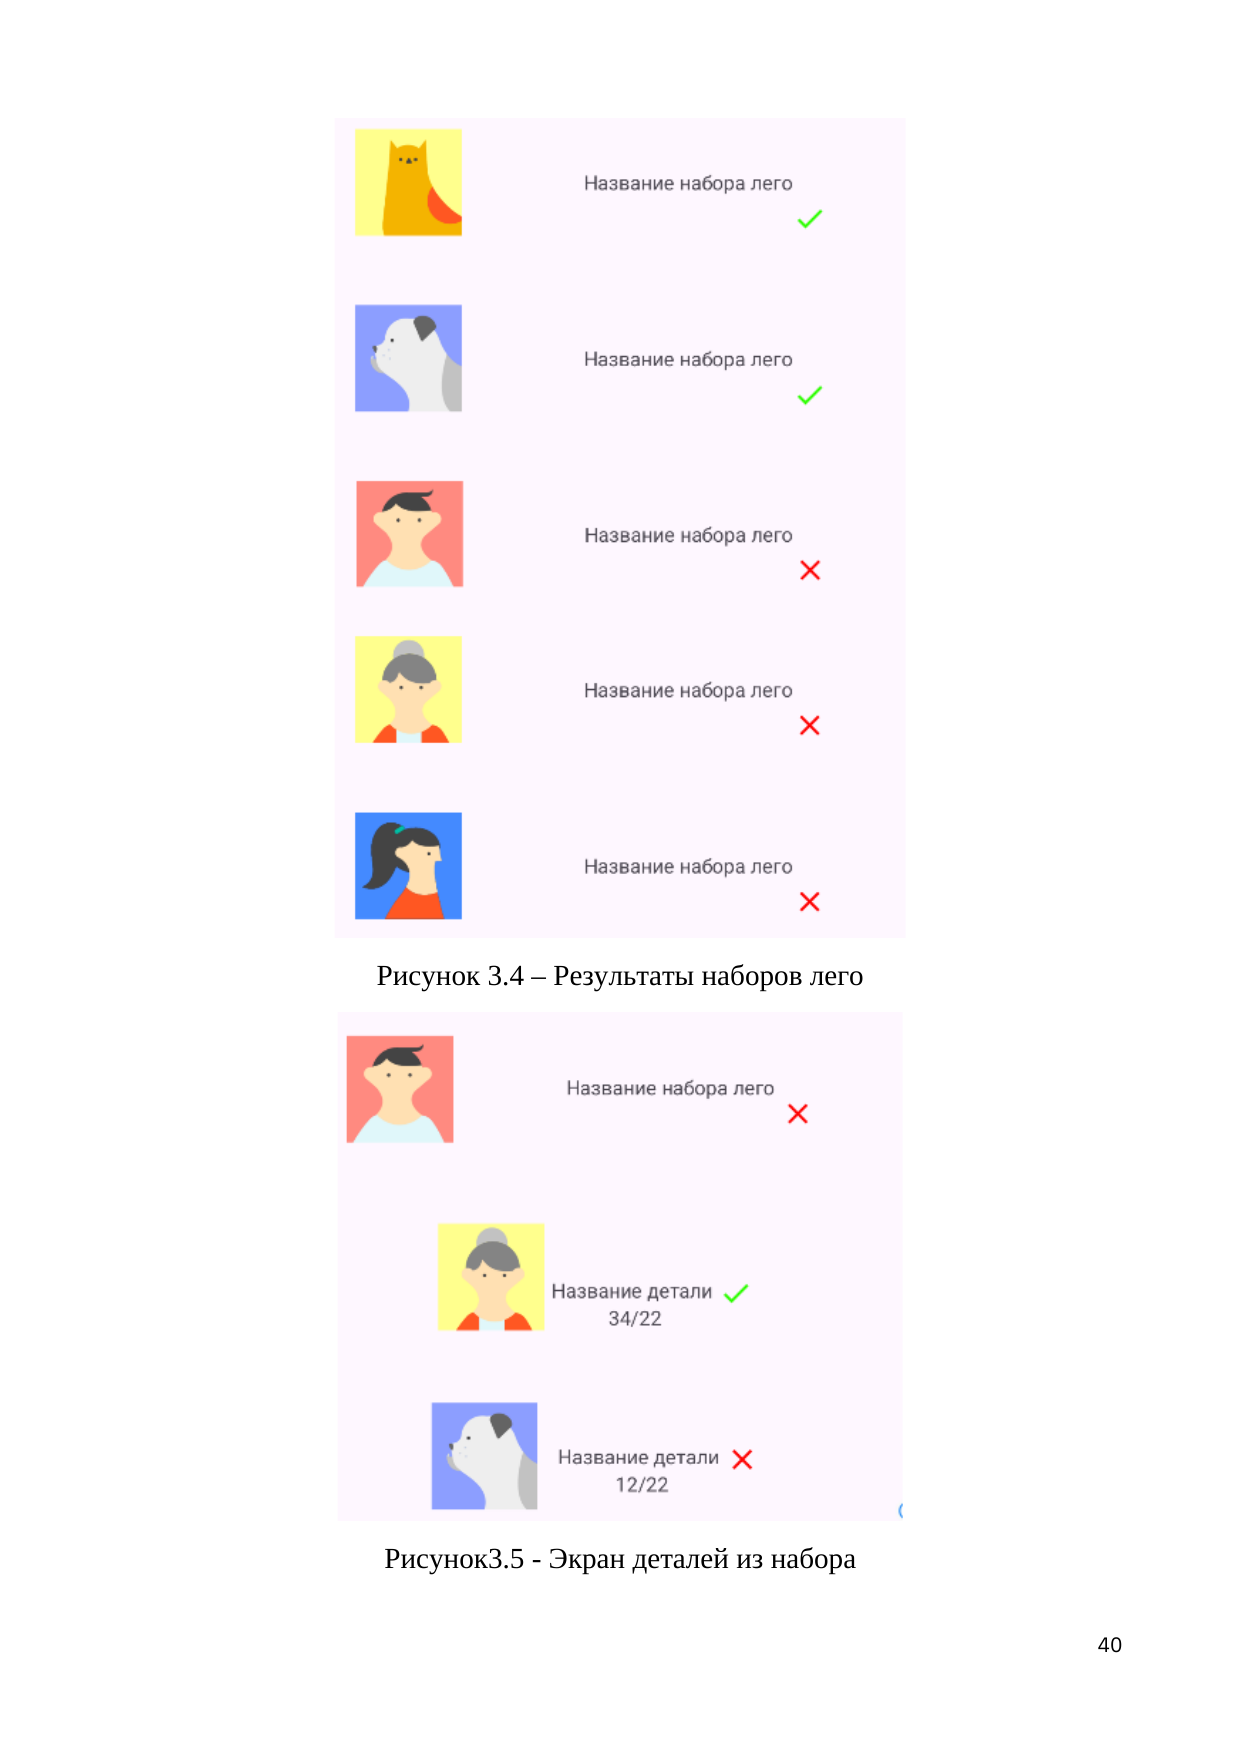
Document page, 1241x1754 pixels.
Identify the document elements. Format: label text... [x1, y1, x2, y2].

text Рисунок3.5 - Экран деталей из набора [118, 1541, 1122, 1574]
text Рисунок 3.4 – Результаты наборов лего [118, 958, 1122, 992]
picture [334, 118, 906, 938]
picture [337, 1012, 903, 1521]
